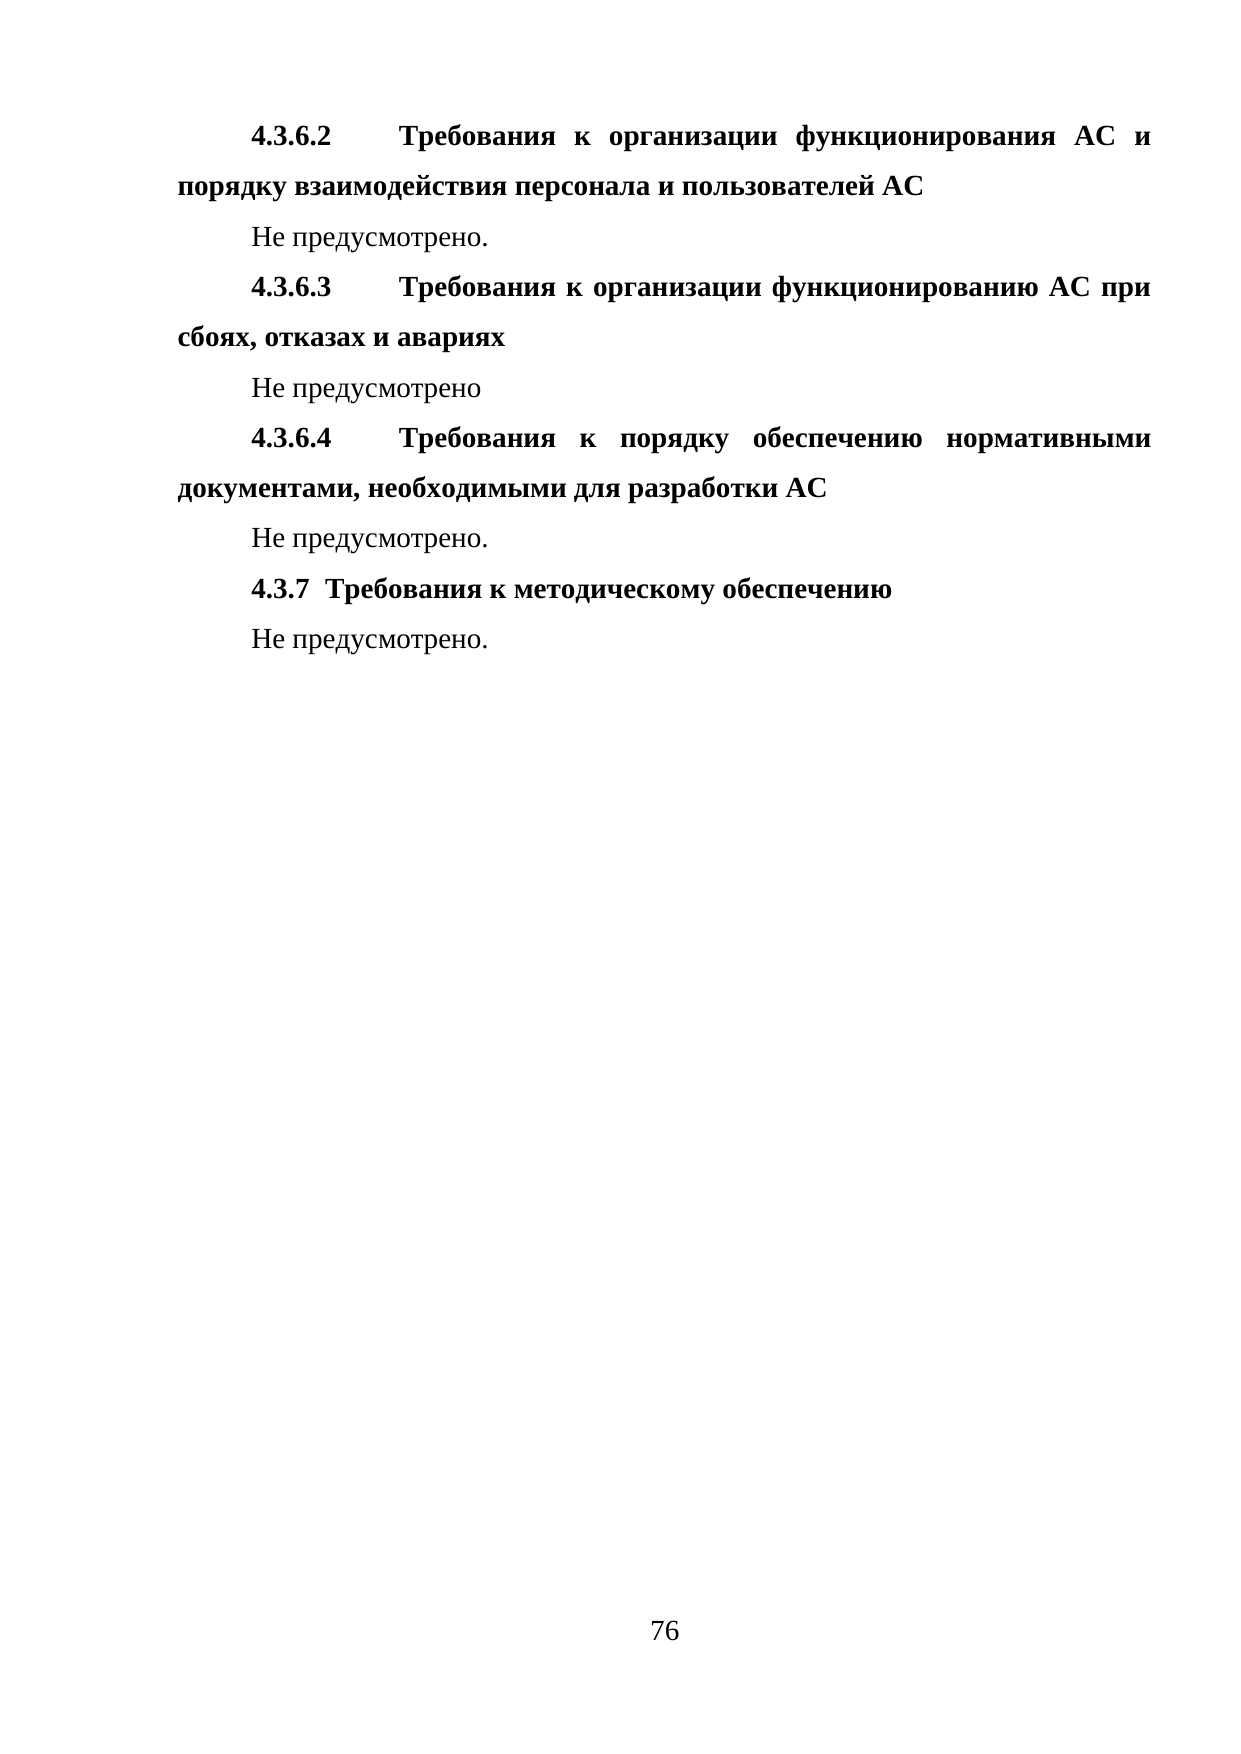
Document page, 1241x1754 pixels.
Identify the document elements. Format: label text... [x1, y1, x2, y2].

list Требования к организации функционирования АС и порядку взаимодействия персонала и пользователей АС [177, 118, 1152, 202]
list Требования к порядку обеспечению нормативными документами, необходимыми для разработки АС [177, 420, 1152, 504]
text Не предусмотрено. [177, 219, 1152, 252]
text Не предусмотрено [177, 370, 1152, 403]
text Не предусмотрено. [177, 621, 1152, 655]
text Не предусмотрено. [177, 521, 1152, 554]
list Требования к методическому обеспечению [177, 571, 1152, 604]
list Требования к организации функционированию АС при сбоях, отказах и авариях [177, 269, 1152, 353]
